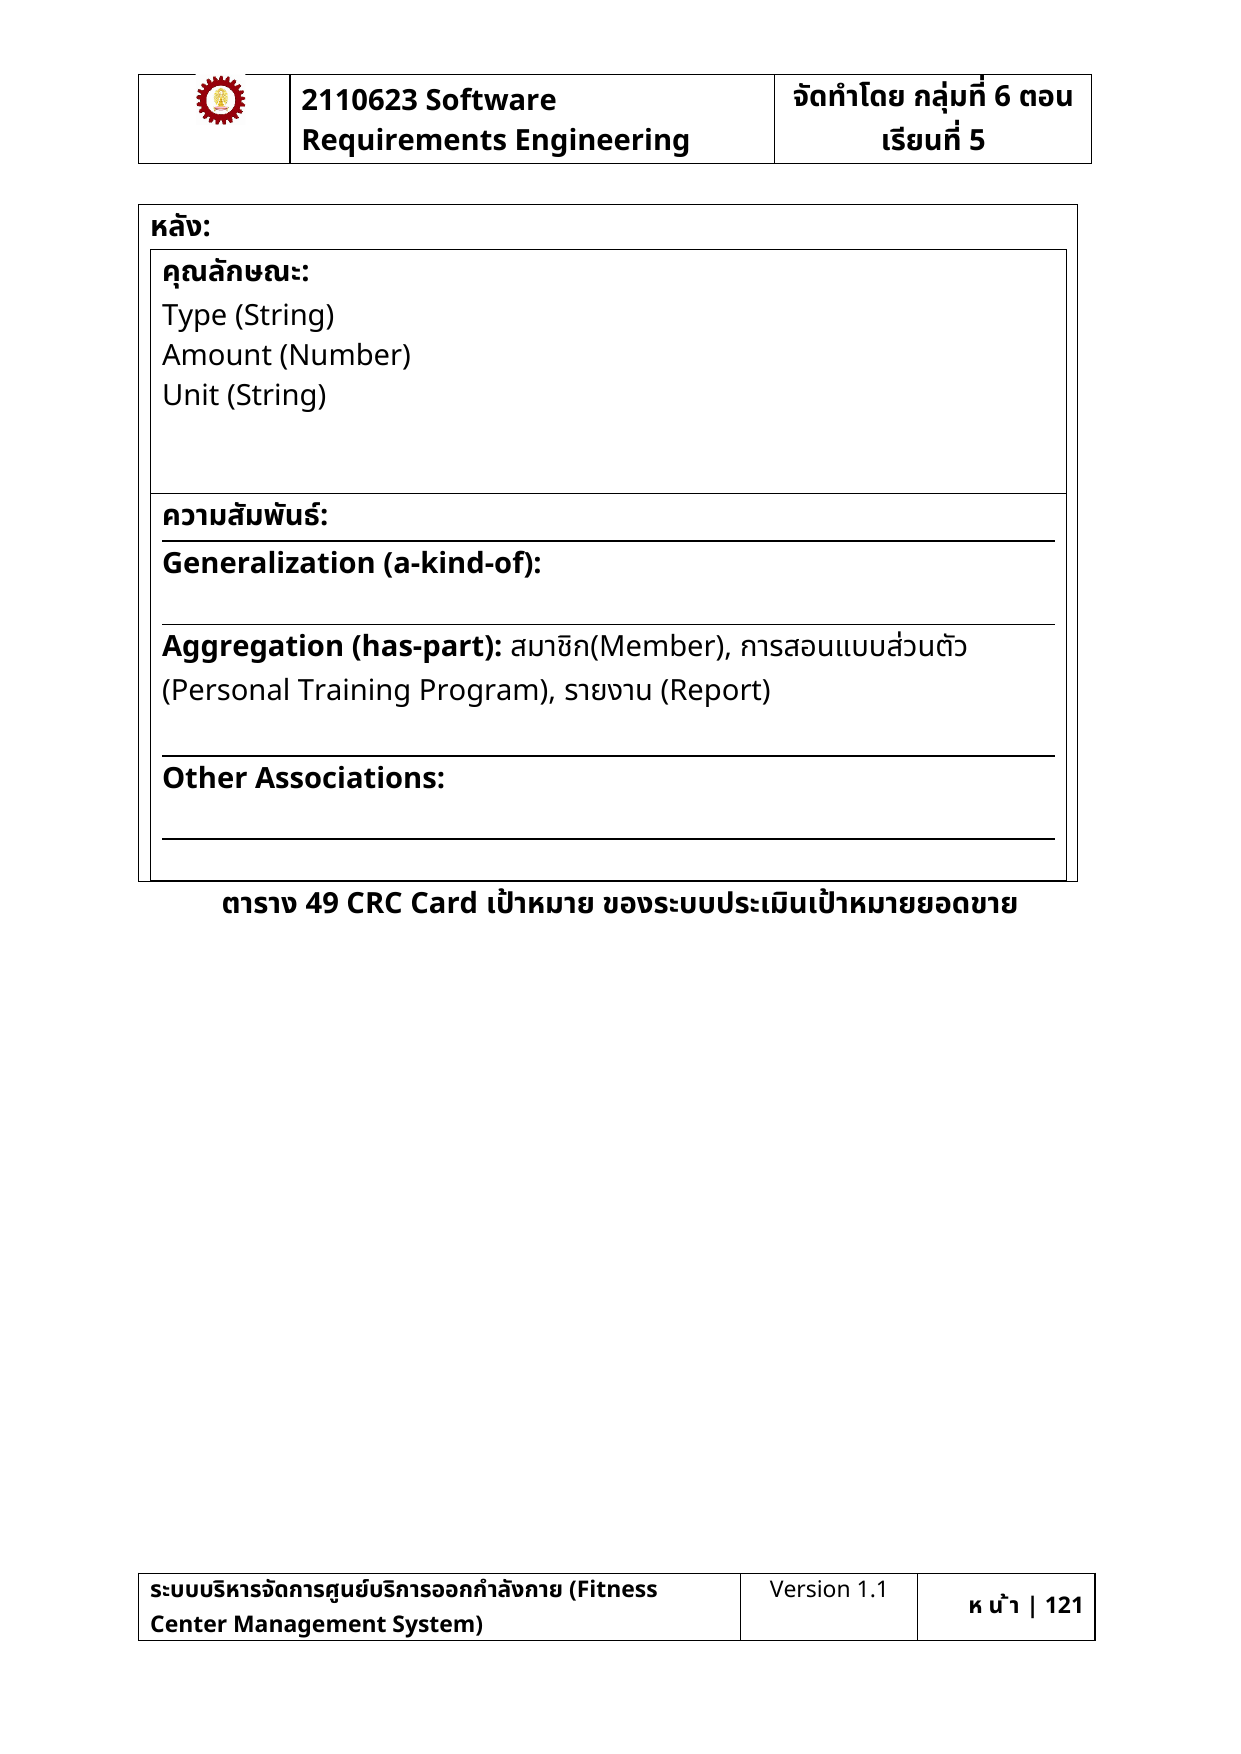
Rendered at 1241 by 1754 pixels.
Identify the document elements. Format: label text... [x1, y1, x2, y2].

table_cell หลัง: [139, 205, 1077, 881]
picture [195, 74, 246, 125]
